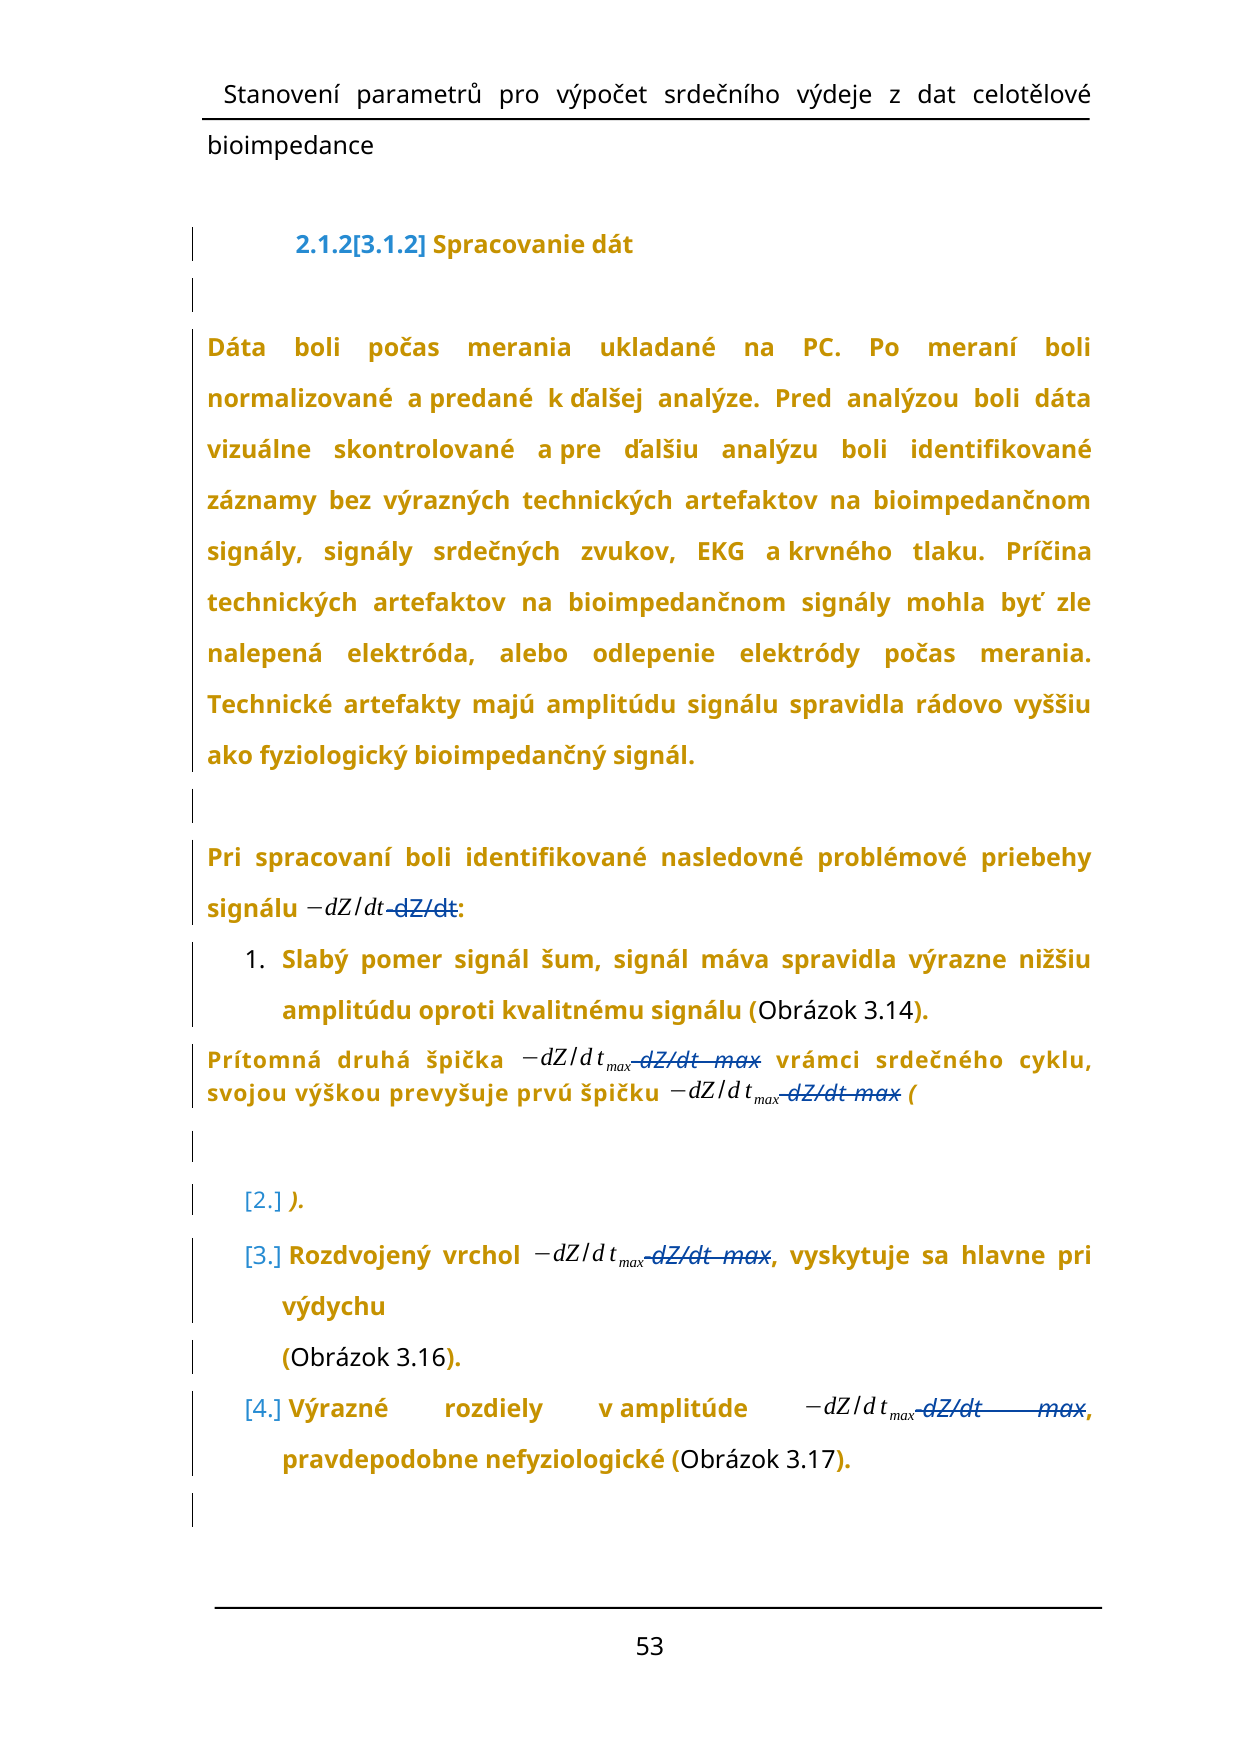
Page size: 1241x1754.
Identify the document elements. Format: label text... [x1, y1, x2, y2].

list (). [282, 1340, 1092, 1374]
text Pri spracovaní boli identifikované nasledovné problémové priebehy signálu : [207, 840, 1092, 925]
list Výrazné rozdiely v amplitúde , pravdepodobne nefyziologické (). [244, 1391, 1092, 1476]
text Prítomná druhá špička vrámci srdečného cyklu, svojou výškou prevyšuje prvú špičku ( [207, 1044, 1092, 1108]
text Dáta boli počas merania ukladané na PC. Po meraní boli normalizované a predané k ďalšej analýze. Pred analýzou boli dáta vizuálne skontrolované a pre ďalšiu analýzu boli identifikované záznamy bez výrazných technických artefaktov na bioimpedančnom signály, signály srdečných zvukov, EKG a krvného tlaku. Príčina technických artefaktov na bioimpedančnom signály mohla byť zle nalepená elektróda, alebo odlepenie elektródy počas merania. Technické artefakty majú amplitúdu signálu spravidla rádovo vyššiu ako fyziologický bioimpedančný signál. [207, 329, 1092, 772]
subtitle Spracovanie dát [295, 227, 1092, 261]
list Slabý pomer signál šum, signál máva spravidla výrazne nižšiu amplitúdu oproti kvalitnému signálu (). [244, 942, 1092, 1027]
list Rozdvojený vrchol , vyskytuje sa hlavne pri výdychu [244, 1238, 1092, 1323]
